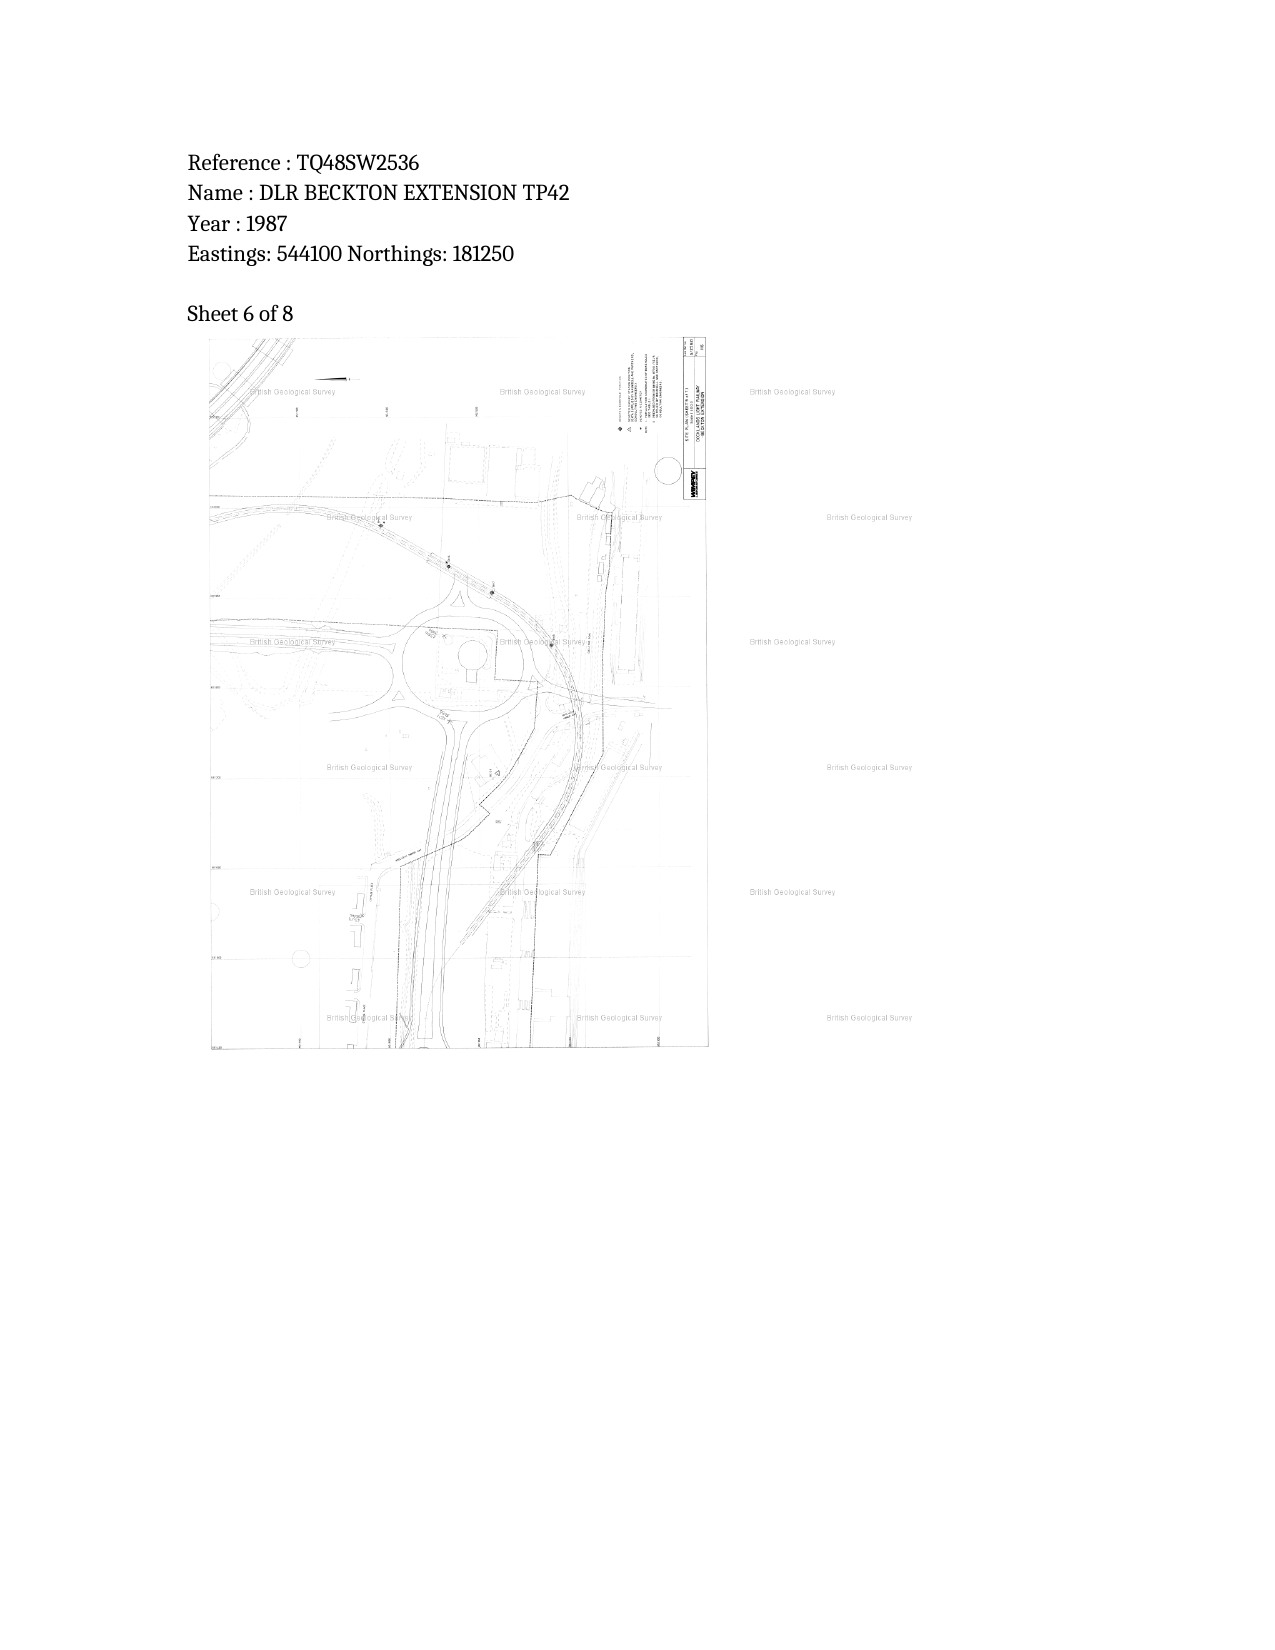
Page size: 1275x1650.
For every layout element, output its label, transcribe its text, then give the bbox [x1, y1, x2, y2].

text Year : 1987 [187, 210, 1087, 237]
text Reference : TQ48SW2536 [187, 150, 1087, 176]
text Eastings: 544100 Northings: 181250 [187, 241, 1087, 297]
text Name : DLR BECKTON EXTENSION TP42 [187, 180, 1087, 207]
text Sheet 6 of 8 [187, 301, 1087, 327]
picture [206, 331, 956, 1052]
